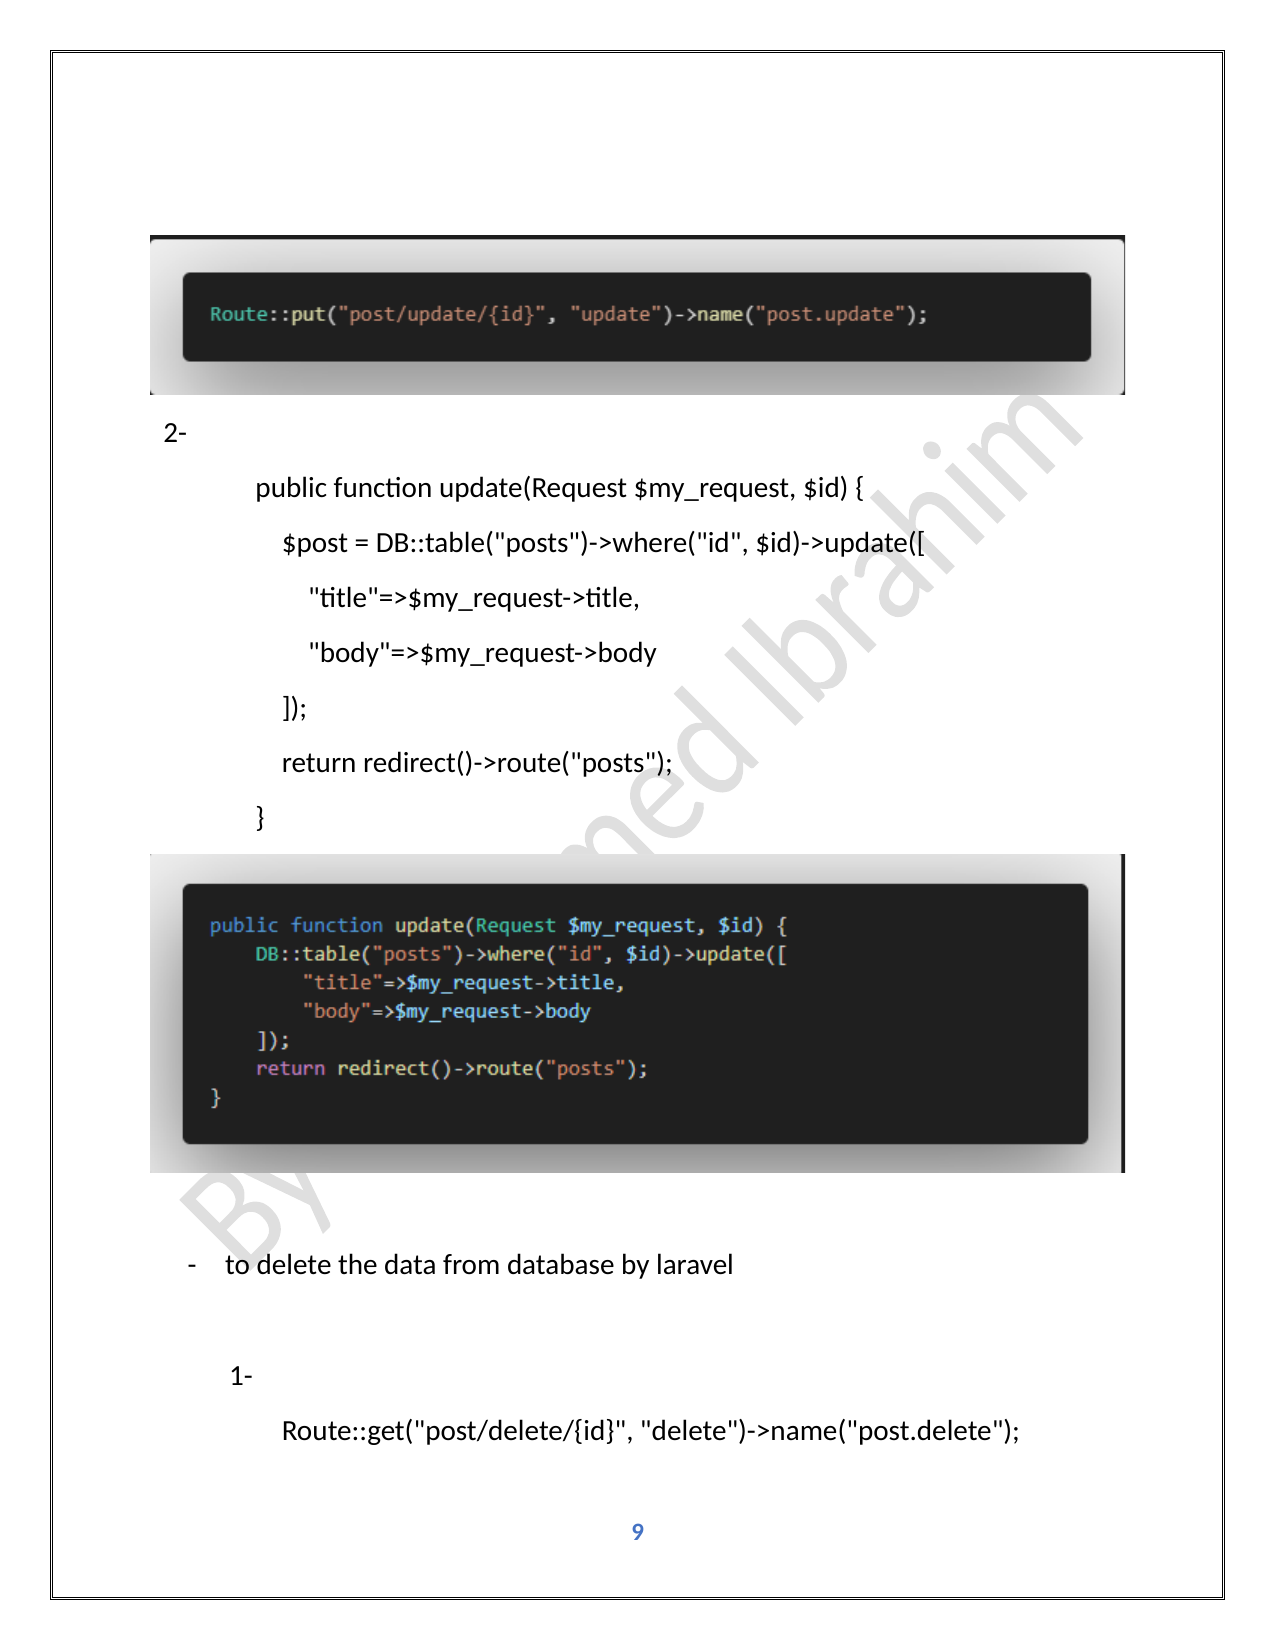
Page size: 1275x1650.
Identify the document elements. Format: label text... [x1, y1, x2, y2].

text "title"=>$my_request->title, [150, 579, 1125, 614]
picture [150, 854, 1125, 1173]
text } [150, 799, 1125, 835]
picture [150, 235, 1125, 395]
text return redirect()->route("posts"); [150, 744, 1125, 780]
text 1- [150, 1357, 1125, 1392]
text ]); [150, 689, 1125, 725]
text $post = DB::table("posts")->where("id", $id)->update([ [150, 524, 1125, 559]
text Route::get("post/delete/{id}", "delete")->name("post.delete"); [150, 1412, 1125, 1447]
text public function update(Request $my_request, $id) { [150, 469, 1125, 504]
text 2- [150, 414, 1125, 449]
text "body"=>$my_request->body [150, 634, 1125, 670]
list to delete the data from database by laravel [187, 1246, 1125, 1282]
